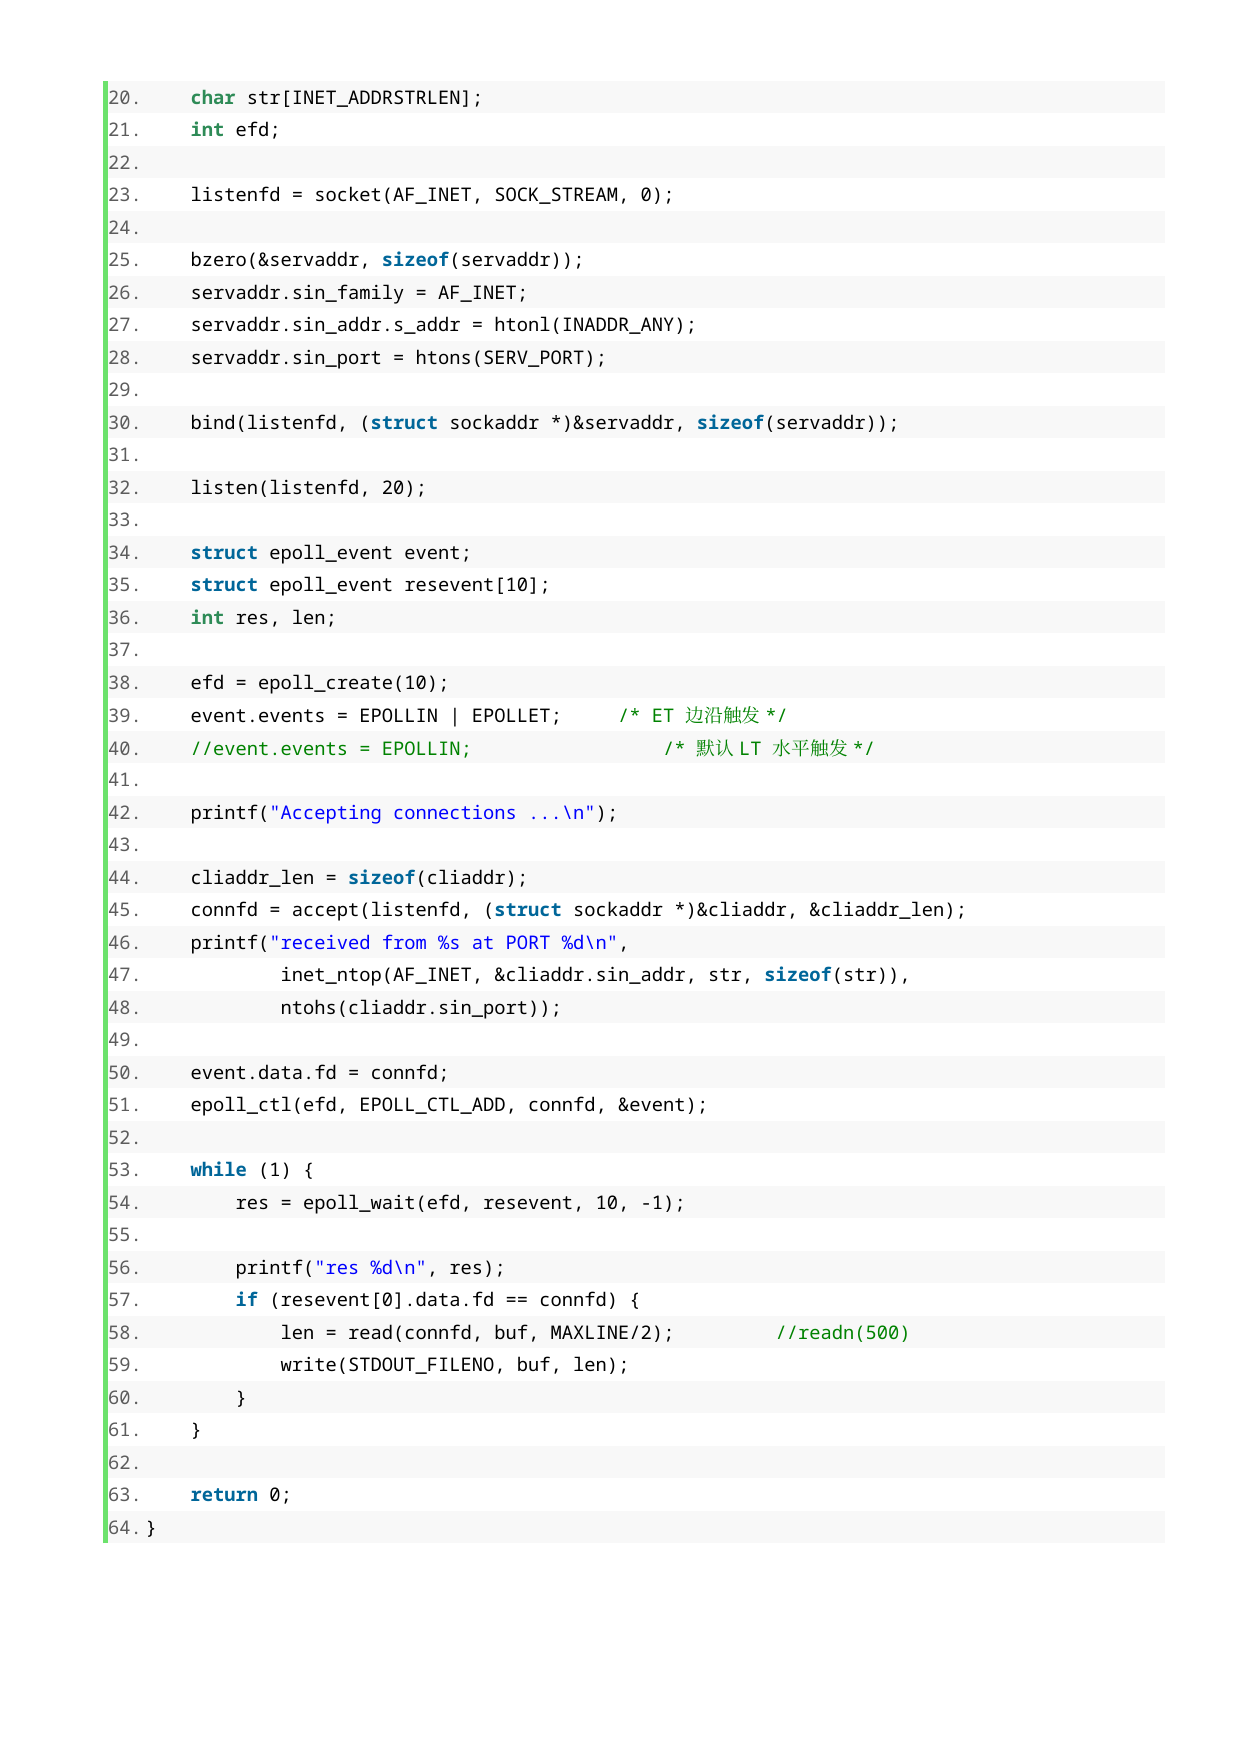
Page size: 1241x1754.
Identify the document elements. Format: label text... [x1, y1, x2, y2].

list cliaddr_len = sizeof(cliaddr); [108, 861, 1165, 893]
list struct epoll_event event; [108, 536, 1165, 568]
list return 0; [108, 1478, 1165, 1511]
list bzero(&servaddr, sizeof(servaddr)); [108, 243, 1165, 276]
list inet_ntop(AF_INET, &cliaddr.sin_addr, str, sizeof(str)), [108, 958, 1165, 991]
list ntohs(cliaddr.sin_port)); [108, 991, 1165, 1023]
list } [108, 1381, 1165, 1413]
list bind(listenfd, (struct sockaddr *)&servaddr, sizeof(servaddr)); [108, 406, 1165, 438]
list printf("Accepting connections ...\n"); [108, 796, 1165, 828]
list epoll_ctl(efd, EPOLL_CTL_ADD, connfd, &event); [108, 1088, 1165, 1121]
list servaddr.sin_addr.s_addr = htonl(INADDR_ANY); [108, 308, 1165, 341]
list efd = epoll_create(10); [108, 666, 1165, 698]
list len = read(connfd, buf, MAXLINE/2); //readn(500) [108, 1316, 1165, 1348]
list listenfd = socket(AF_INET, SOCK_STREAM, 0); [108, 178, 1165, 211]
list servaddr.sin_port = htons(SERV_PORT); [108, 341, 1165, 373]
list res = epoll_wait(efd, resevent, 10, -1); [108, 1186, 1165, 1218]
list servaddr.sin_family = AF_INET; [108, 276, 1165, 308]
list } [108, 1511, 1165, 1543]
list int efd; [108, 113, 1165, 146]
list listen(listenfd, 20); [108, 471, 1165, 503]
list struct epoll_event resevent[10]; [108, 568, 1165, 601]
list while (1) { [108, 1153, 1165, 1186]
list printf("res %d\n", res); [108, 1251, 1165, 1283]
list int res, len; [108, 601, 1165, 633]
list write(STDOUT_FILENO, buf, len); [108, 1348, 1165, 1381]
list if (resevent[0].data.fd == connfd) { [108, 1283, 1165, 1316]
list printf("received from %s at PORT %d\n", [108, 926, 1165, 958]
list connfd = accept(listenfd, (struct sockaddr *)&cliaddr, &cliaddr_len); [108, 893, 1165, 926]
list } [108, 1413, 1165, 1446]
list event.data.fd = connfd; [108, 1056, 1165, 1088]
list event.events = EPOLLIN | EPOLLET; /* ET 边沿触发 */ [108, 698, 1165, 731]
list //event.events = EPOLLIN; /* 默认 LT 水平触发 */ [108, 731, 1165, 763]
list char str[INET_ADDRSTRLEN]; [108, 81, 1165, 113]
